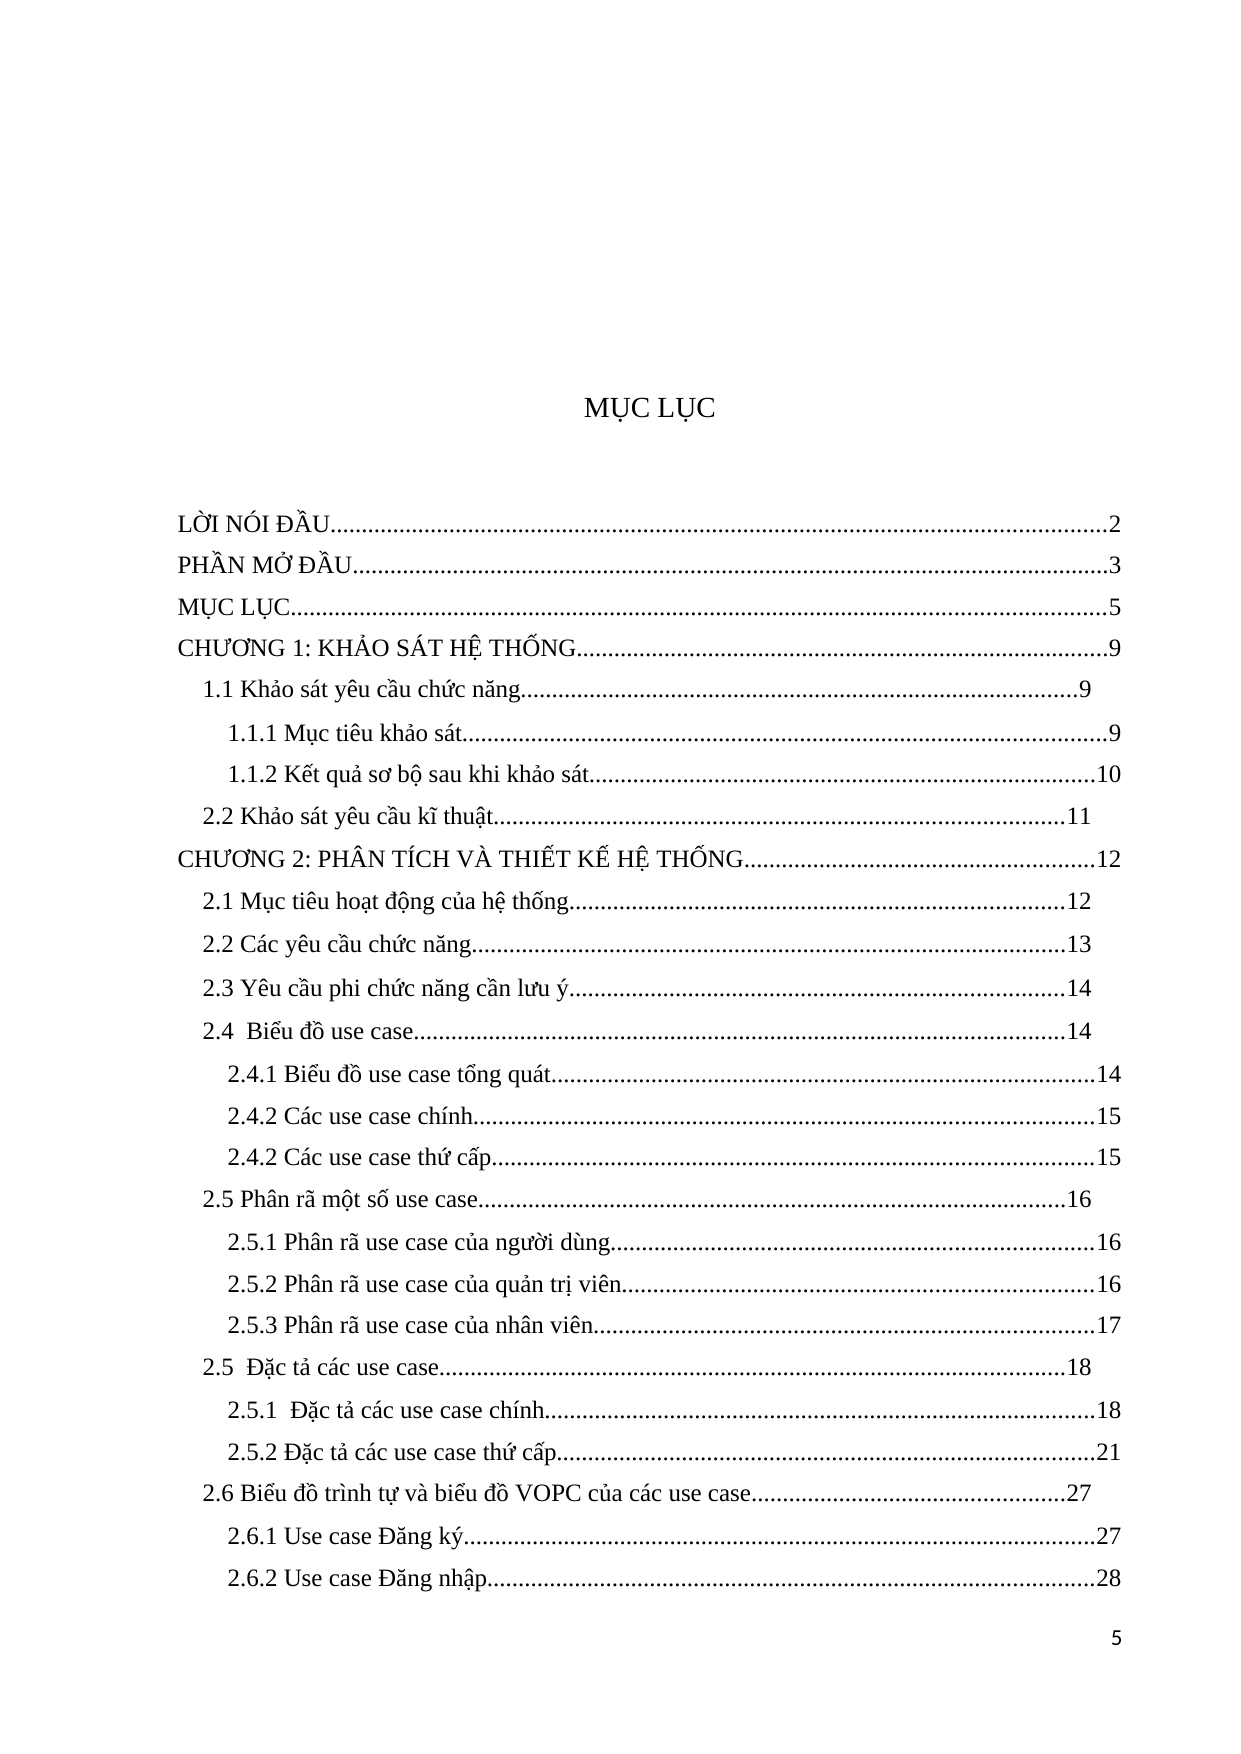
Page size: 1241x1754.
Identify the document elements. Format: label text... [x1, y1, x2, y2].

subtitle MỤC LỤC [177, 391, 1122, 424]
